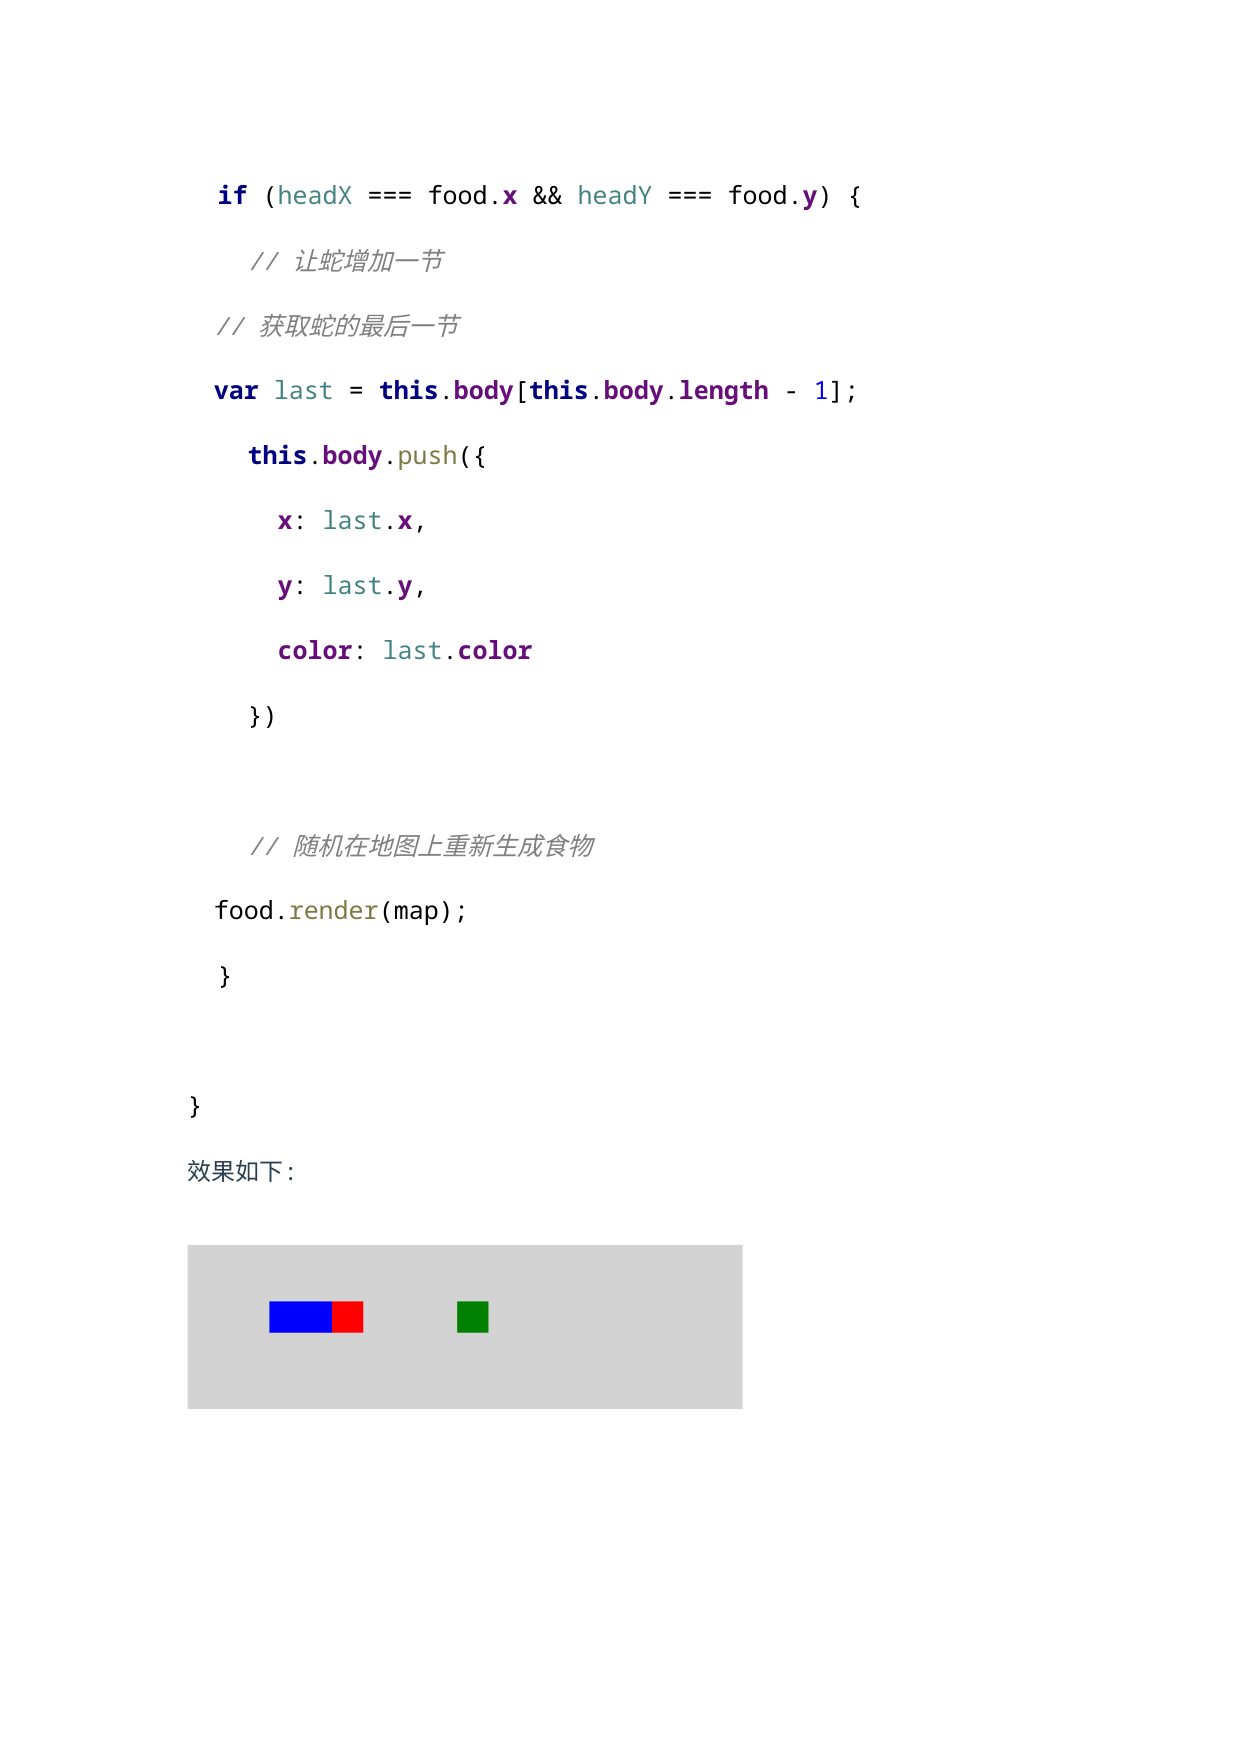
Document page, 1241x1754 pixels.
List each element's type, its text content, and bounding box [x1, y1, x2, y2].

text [187, 162, 1053, 1137]
text 效果如下: [187, 1137, 1053, 1202]
picture [187, 1245, 743, 1409]
